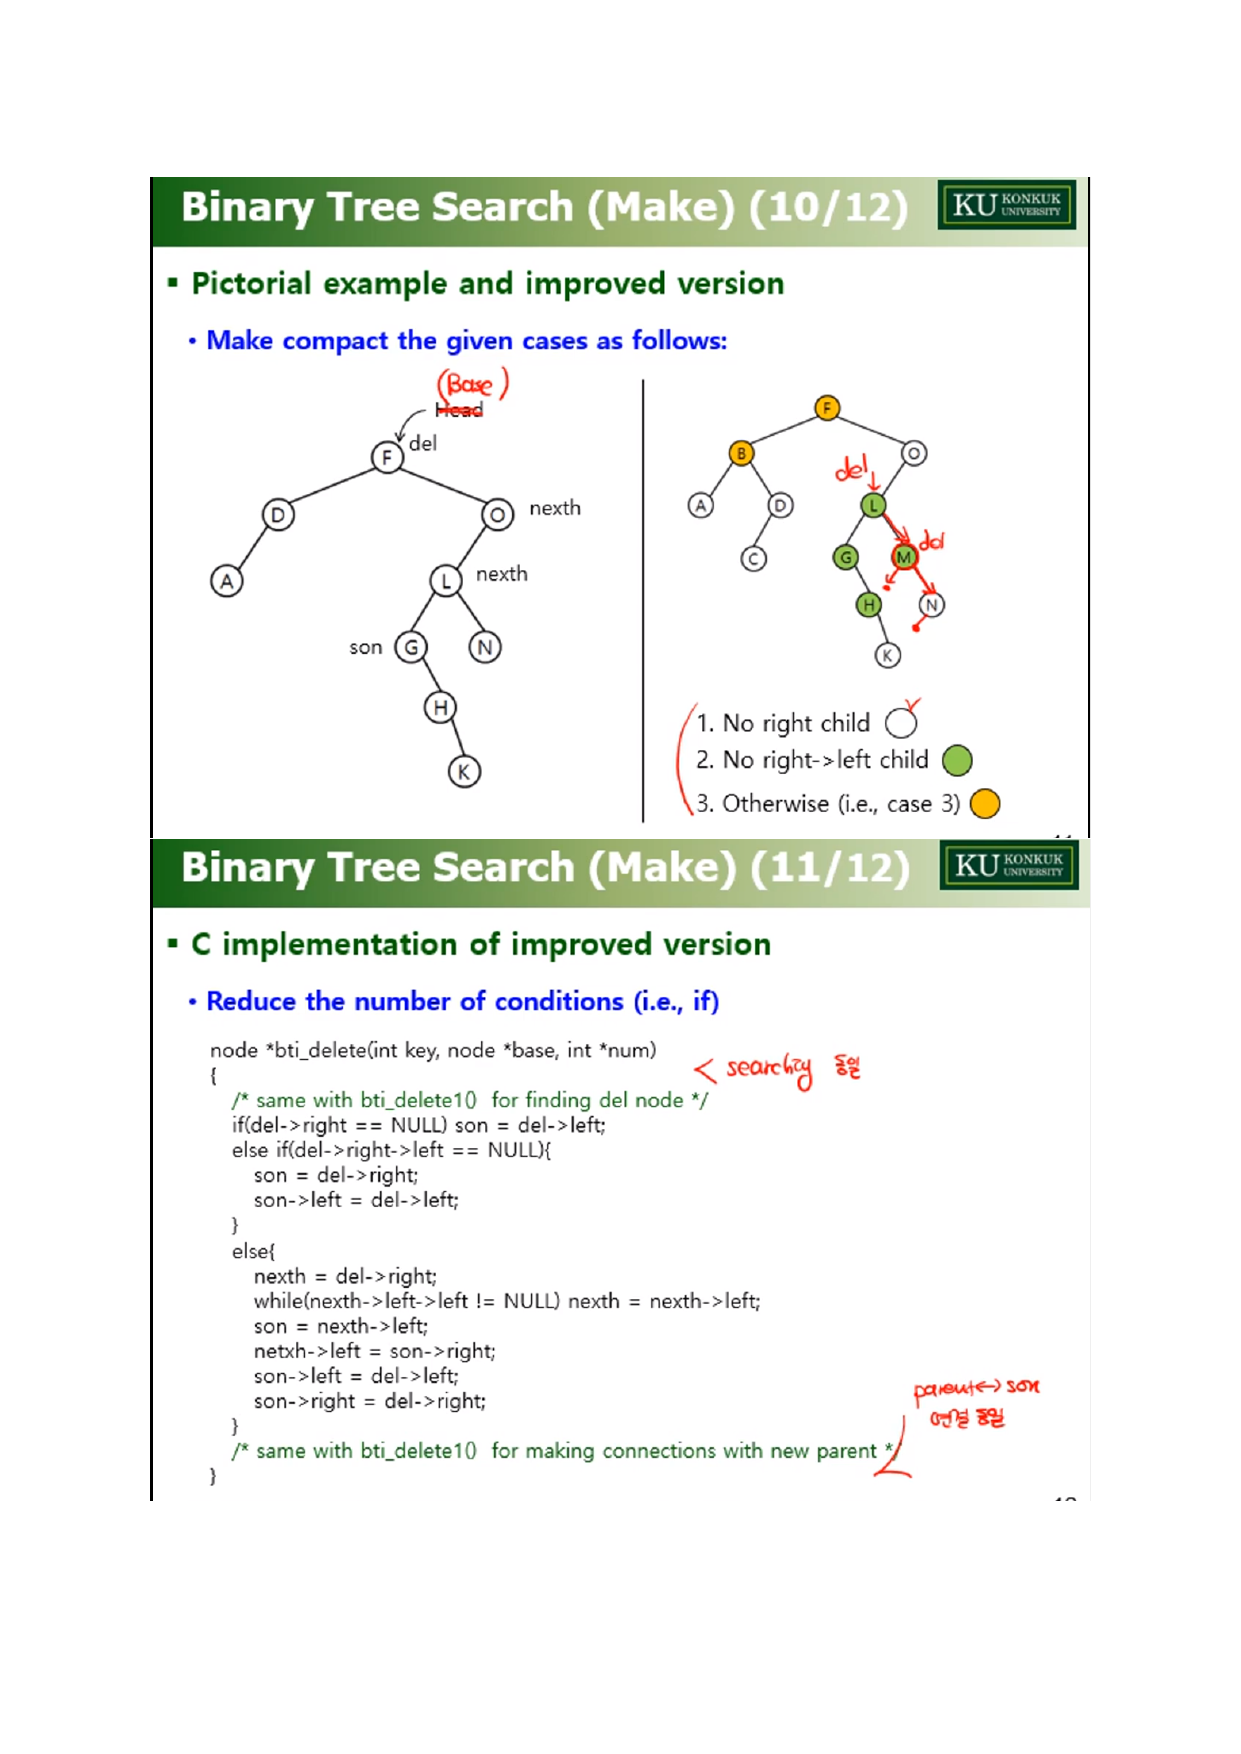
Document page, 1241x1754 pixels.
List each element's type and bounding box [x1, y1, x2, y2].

picture [150, 839, 1091, 1501]
picture [150, 177, 1091, 838]
